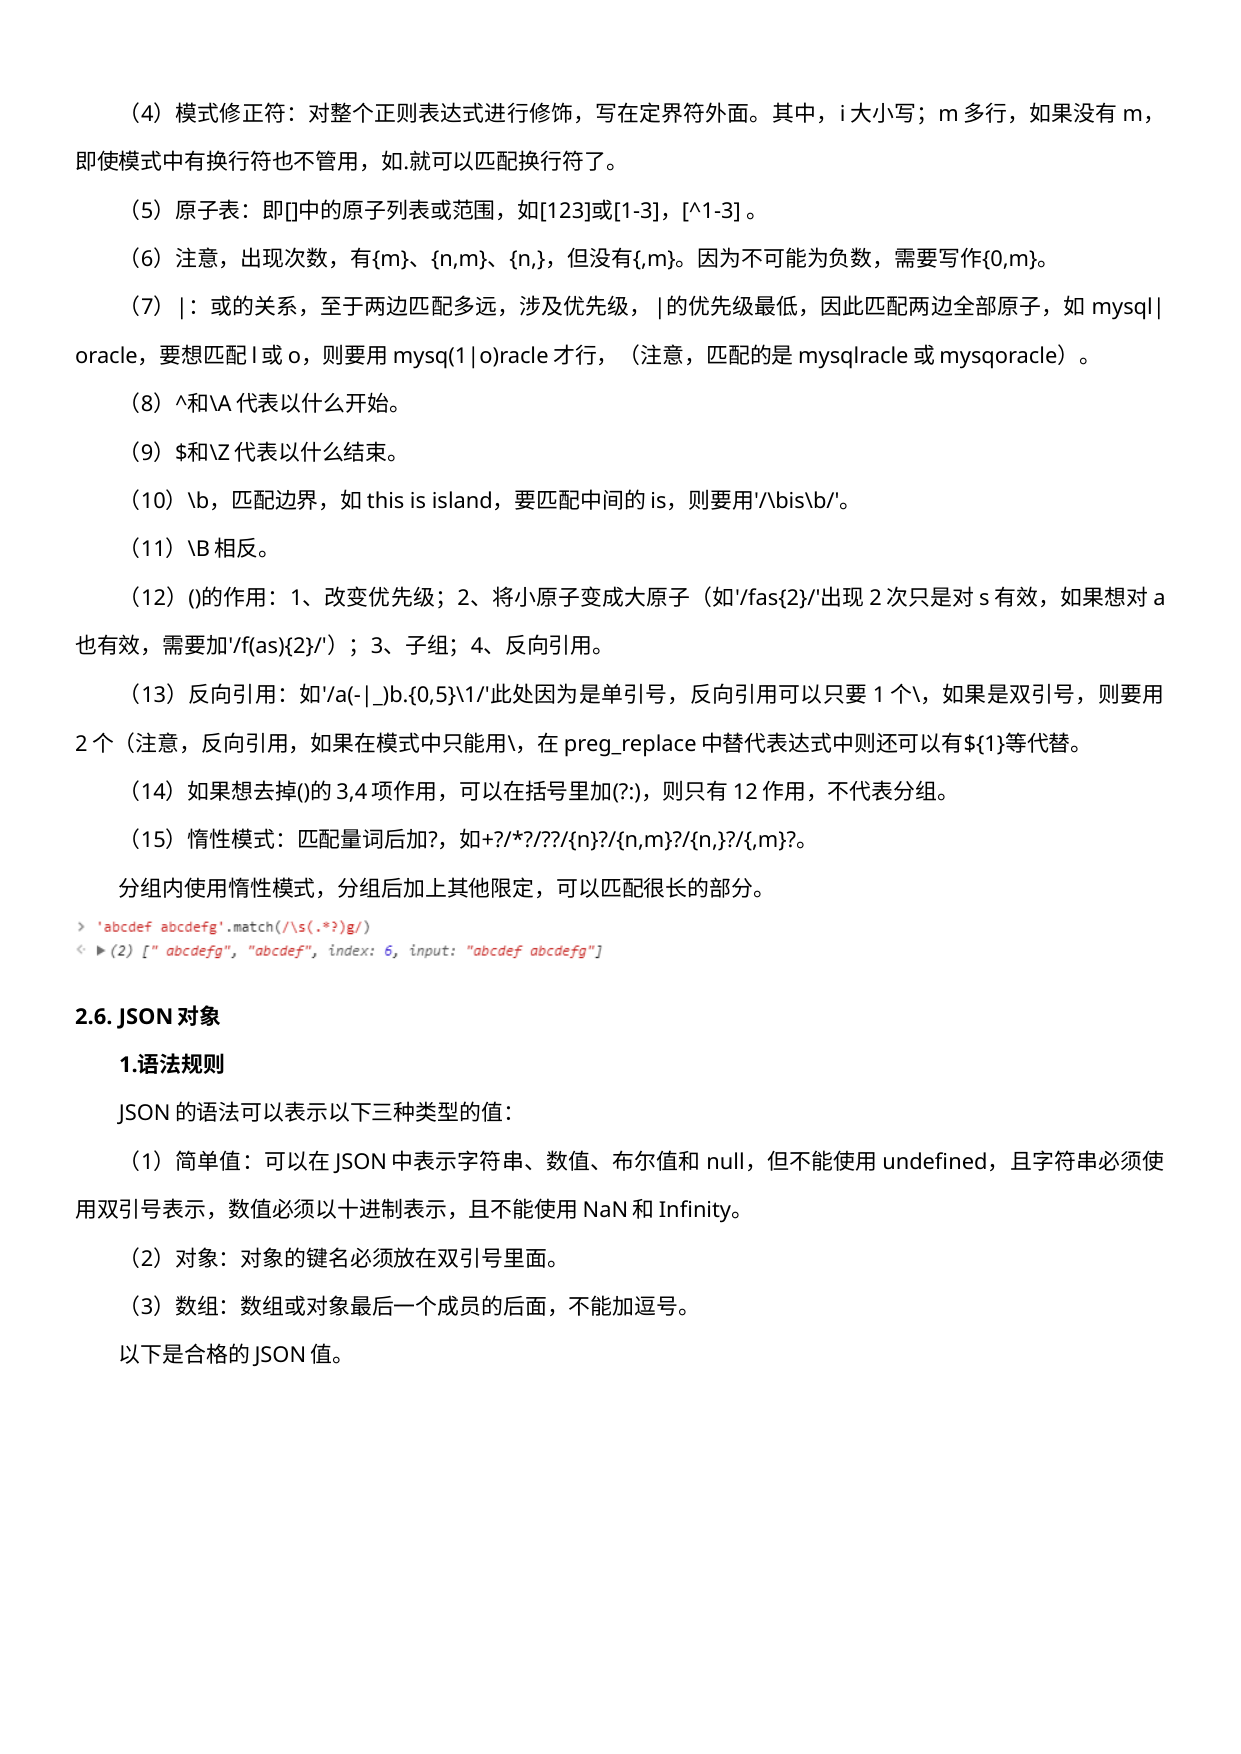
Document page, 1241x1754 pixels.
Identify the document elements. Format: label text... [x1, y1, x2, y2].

text （12）()的作用：1、改变优先级；2、将小原子变成大原子（如'/fas{2}/'出现2次只是对s有效，如果想对a也有效，需要加'/f(as){2}/'）；3、子组；4、反向引用。 [75, 579, 1165, 661]
text JSON的语法可以表示以下三种类型的值： [75, 1095, 1165, 1128]
text （10）\b，匹配边界，如this is island，要匹配中间的is，则要用'/\bis\b/'。 [75, 483, 1165, 515]
picture [75, 918, 1166, 962]
text （15）惰性模式：匹配量词后加?，如+?/*?/??/{n}?/{n,m}?/{n,}?/{,m}?。 [75, 822, 1165, 854]
text （2）对象：对象的键名必须放在双引号里面。 [75, 1241, 1165, 1273]
text （3）数组：数组或对象最后一个成员的后面，不能加逗号。 [75, 1289, 1165, 1321]
text （6）注意，出现次数，有{m}、{n,m}、{n,}，但没有{,m}。因为不可能为负数，需要写作{0,m}。 [75, 241, 1165, 273]
text （5）原子表：即[]中的原子列表或范围，如[123]或[1-3]，[^1-3] 。 [75, 192, 1165, 225]
text （7）|：或的关系，至于两边匹配多远，涉及优先级，|的优先级最低，因此匹配两边全部原子，如mysql|oracle，要想匹配l或o，则要用mysq(1|o)racle才行，（注意，匹配的是mysqlracle或mysqoracle）。 [75, 289, 1165, 370]
text （4）模式修正符：对整个正则表达式进行修饰，写在定界符外面。其中，i大小写；m多行，如果没有m，即使模式中有换行符也不管用，如.就可以匹配换行符了。 [75, 95, 1165, 176]
text （14）如果想去掉()的3,4项作用，可以在括号里加(?:)，则只有12作用，不代表分组。 [75, 773, 1165, 806]
text 分组内使用惰性模式，分组后加上其他限定，可以匹配很长的部分。 [75, 870, 1165, 903]
text （11）\B相反。 [75, 531, 1165, 563]
text 以下是合格的JSON值。 [75, 1337, 1165, 1370]
text （9）$和\Z代表以什么结束。 [75, 434, 1165, 467]
text JSON对象 [75, 998, 1165, 1031]
text （1）简单值：可以在JSON中表示字符串、数值、布尔值和null，但不能使用undefined，且字符串必须使用双引号表示，数值必须以十进制表示，且不能使用NaN和Infinity。 [75, 1143, 1165, 1225]
text （13）反向引用：如'/a(-|_)b.{0,5}\1/'此处因为是单引号，反向引用可以只要1个\，如果是双引号，则要用2个（注意，反向引用，如果在模式中只能用\，在preg_replace中替代表达式中则还可以有${1}等代替。 [75, 676, 1165, 758]
text 1.语法规则 [75, 1047, 1165, 1079]
text （8）^和\A代表以什么开始。 [75, 386, 1165, 418]
